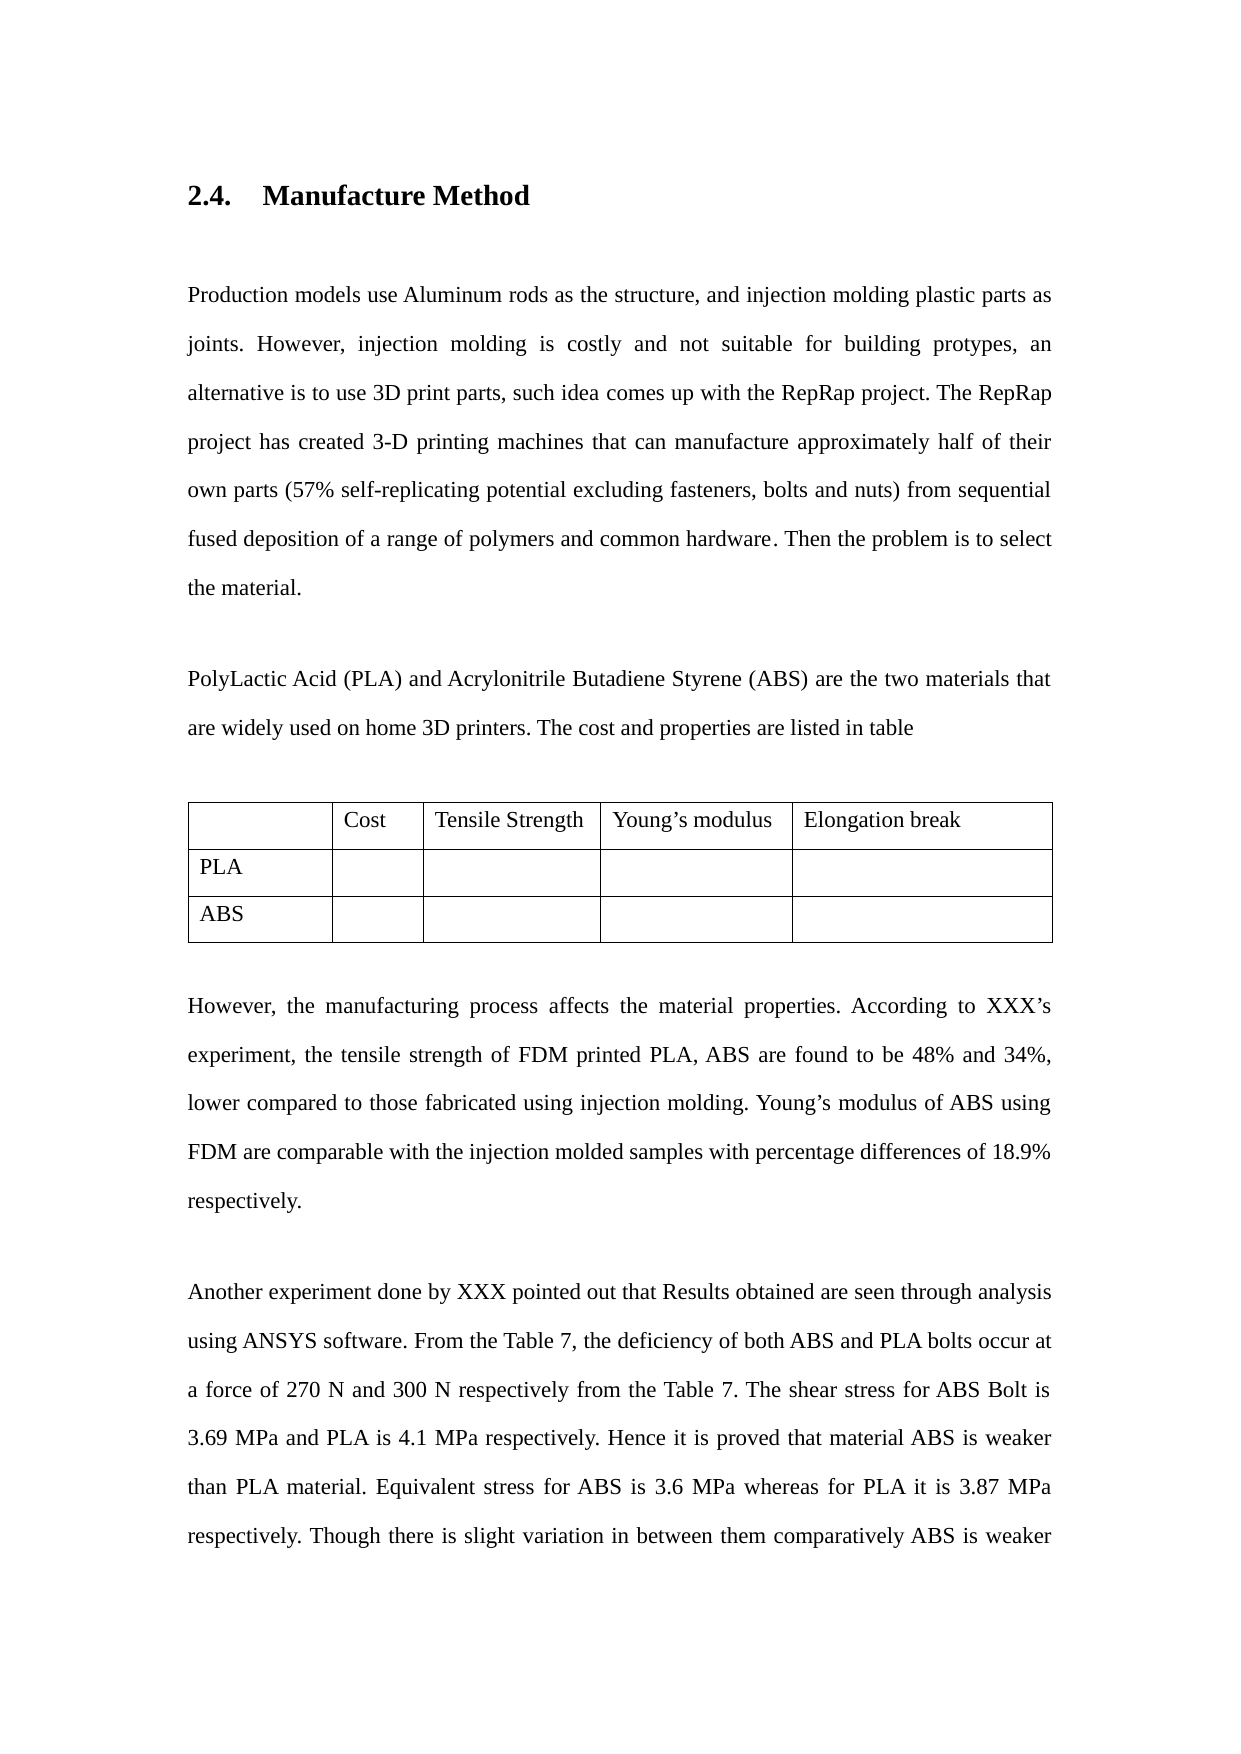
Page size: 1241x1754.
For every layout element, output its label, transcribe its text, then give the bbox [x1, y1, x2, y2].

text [187, 1275, 1053, 1551]
table_header Tensile Strength [424, 803, 600, 849]
table_cell [793, 850, 1052, 896]
table_cell PLA [189, 850, 332, 896]
text Production models use Aluminum rods as the structure, and injection molding plastic parts as joints. However, injection molding is costly and not suitable for building protypes, an alternative is to use 3D print parts, such idea comes up with the RepRap project. The RepRap project has created 3-D printing machines that can manufacture approximately half of their own parts (57% self-replicating potential excluding fasteners, bolts and nuts) from sequential fused deposition of a range of polymers and common hardware. Then the problem is to select the material. [187, 278, 1053, 603]
text However, the manufacturing process affects the material properties. According to XXX’s experiment, the tensile strength of FDM printed PLA, ABS are found to be 48% and 34%, lower compared to those fabricated using injection molding. Young’s modulus of ABS using FDM are comparable with the injection molded samples with percentage differences of 18.9% respectively. [187, 989, 1053, 1216]
table_cell [601, 897, 792, 942]
table_header Elongation break [793, 803, 1052, 849]
table_cell [333, 897, 423, 942]
table_header Young’s modulus [601, 803, 792, 849]
subtitle Manufacture Method [187, 162, 1053, 227]
table_cell [424, 850, 600, 896]
table_header [189, 803, 332, 849]
table_cell [601, 850, 792, 896]
table_cell [424, 897, 600, 942]
table_cell ABS [189, 897, 332, 942]
table_cell [793, 897, 1052, 942]
table_cell [333, 850, 423, 896]
text PolyLactic Acid (PLA) and Acrylonitrile Butadiene Styrene (ABS) are the two materials that are widely used on home 3D printers. The cost and properties are listed in table [187, 662, 1053, 743]
table_header Cost [333, 803, 423, 849]
